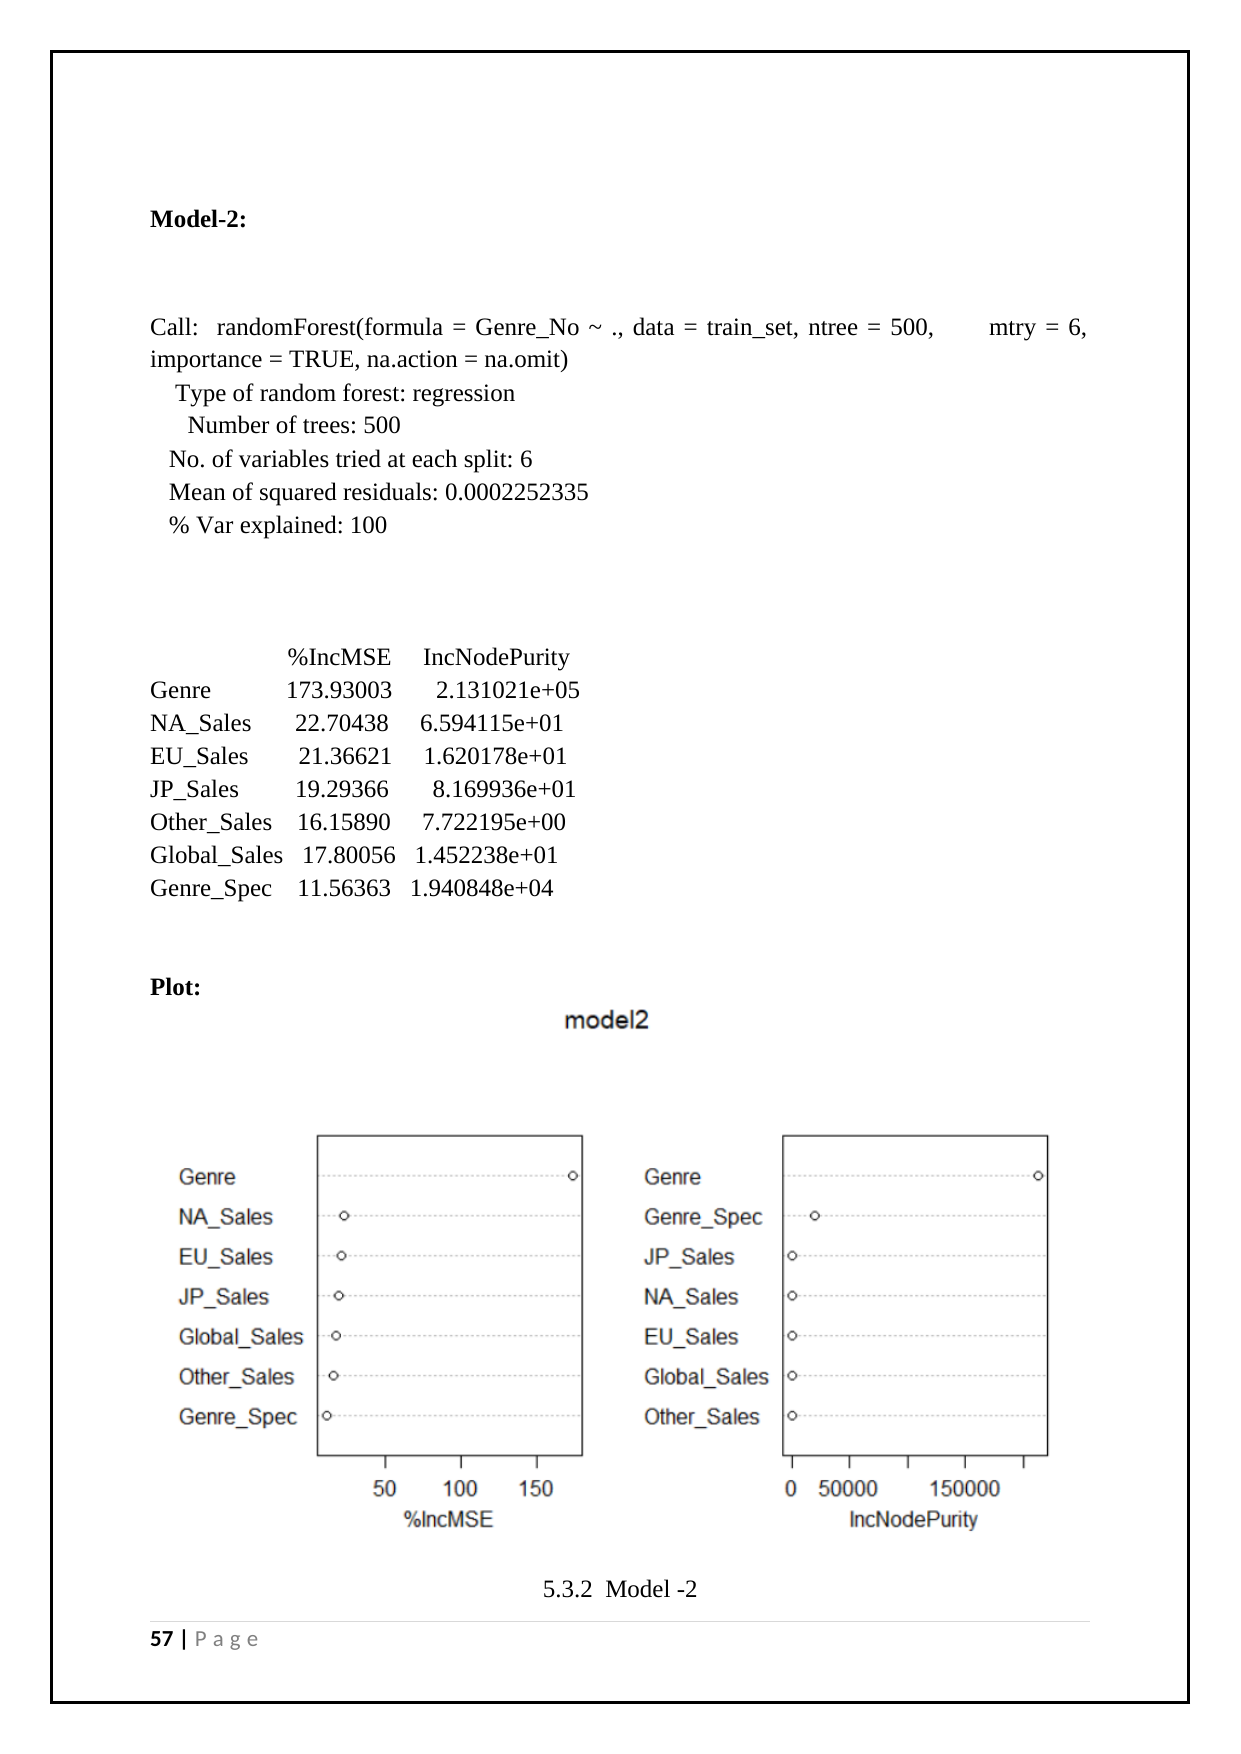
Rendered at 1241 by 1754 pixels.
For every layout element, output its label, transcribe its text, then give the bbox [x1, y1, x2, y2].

text %IncMSE IncNodePurity [150, 642, 1090, 671]
text Call: randomForest(formula = Genre_No ~ ., data = train_set, ntree = 500, mtry = 6, importance = TRUE, na.action = na.omit) [150, 312, 1090, 373]
text Type of random forest: regression [150, 378, 1090, 406]
picture [150, 1005, 1130, 1550]
text Mean of squared residuals: 0.0002252335 [150, 477, 1090, 505]
text JP_Sales 19.29366 8.169936e+01 [150, 774, 1090, 803]
text Other_Sales 16.15890 7.722195e+00 [150, 807, 1090, 836]
text Number of trees: 500 [150, 411, 1090, 439]
text Model-2: [150, 204, 1090, 233]
text % Var explained: 100 [150, 510, 1090, 538]
text 5.3.2 Model -2 [150, 1574, 1090, 1603]
text NA_Sales 22.70438 6.594115e+01 [150, 708, 1090, 737]
text Genre 173.93003 2.131021e+05 [150, 675, 1090, 703]
text Genre_Spec 11.56363 1.940848e+04 [150, 873, 1090, 902]
text No. of variables tried at each split: 6 [150, 444, 1090, 472]
text Plot: [150, 972, 1090, 1001]
text EU_Sales 21.36621 1.620178e+01 [150, 741, 1090, 769]
text Global_Sales 17.80056 1.452238e+01 [150, 840, 1090, 869]
